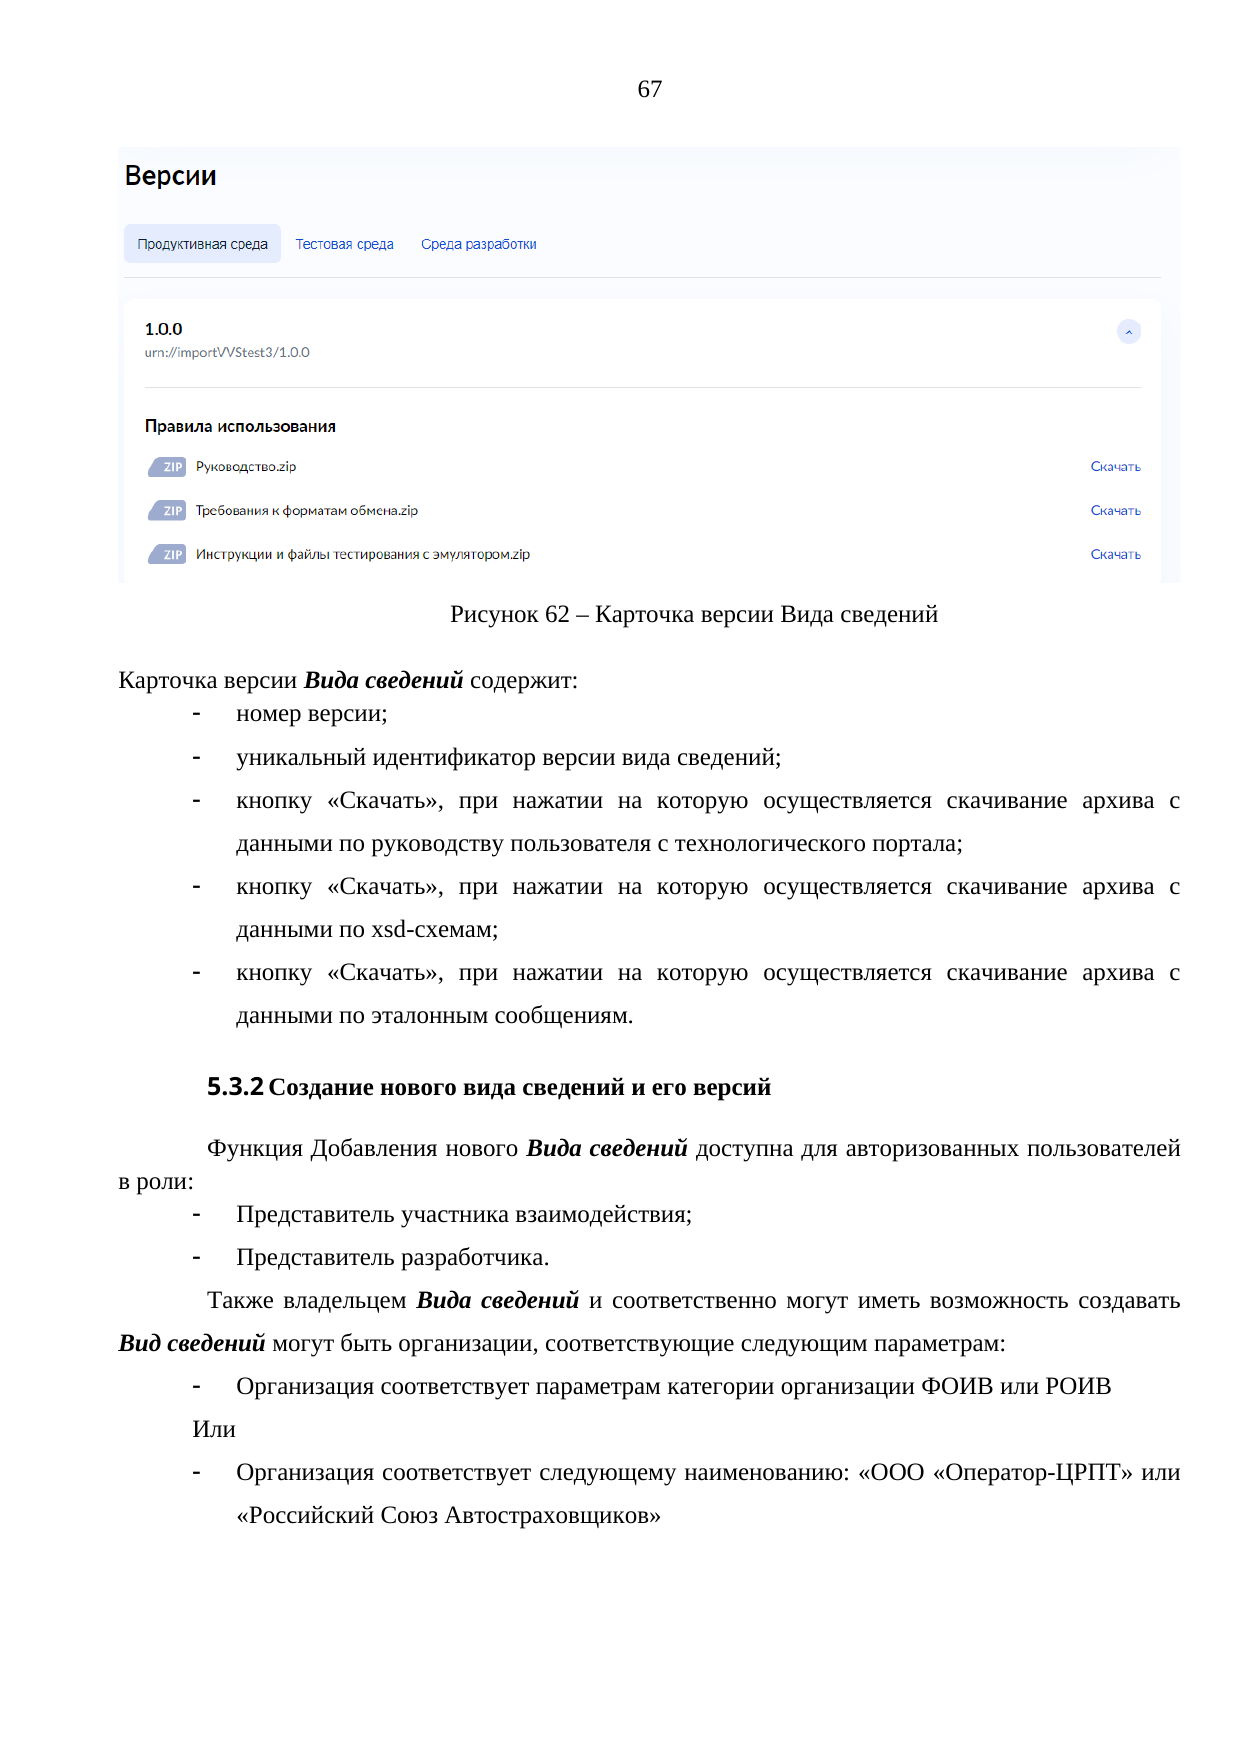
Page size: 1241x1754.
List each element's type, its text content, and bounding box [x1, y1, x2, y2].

text Представитель участника взаимодействия; [192, 1199, 1181, 1227]
text кнопку «Скачать», при нажатии на которую осуществляется скачивание архива с данными по руководству пользователя с технологического портала; [192, 785, 1181, 857]
text Функция Добавления нового Вида сведений доступна для авторизованных пользователей в роли: [118, 1133, 1181, 1194]
text Рисунок 62 – Карточка версии Вида сведений [118, 599, 1181, 628]
text Представитель разработчика. [192, 1242, 1181, 1271]
subtitle Создание нового вида сведений и его версий [207, 1068, 1181, 1103]
list Или [192, 1414, 1181, 1443]
text кнопку «Скачать», при нажатии на которую осуществляется скачивание архива с данными по xsd-cхемам; [192, 871, 1181, 943]
picture [118, 147, 1181, 583]
text Карточка версии Вида сведений содержит: [118, 666, 1181, 694]
list Также владельцем Вида сведений и соответственно могут иметь возможность создавать Вид сведений могут быть организации, соответствующие следующим параметрам: [118, 1285, 1181, 1357]
text кнопку «Скачать», при нажатии на которую осуществляется скачивание архива с данными по эталонным сообщениям. [192, 957, 1181, 1029]
text Организация соответствует следующему наименованию: «ООО «Оператор-ЦРПТ» или «Российский Союз Автостраховщиков» [192, 1457, 1181, 1529]
text уникальный идентификатор версии вида сведений; [192, 742, 1181, 770]
text Организация соответствует параметрам категории организации ФОИВ или РОИВ [192, 1371, 1181, 1400]
text номер версии; [192, 698, 1181, 727]
